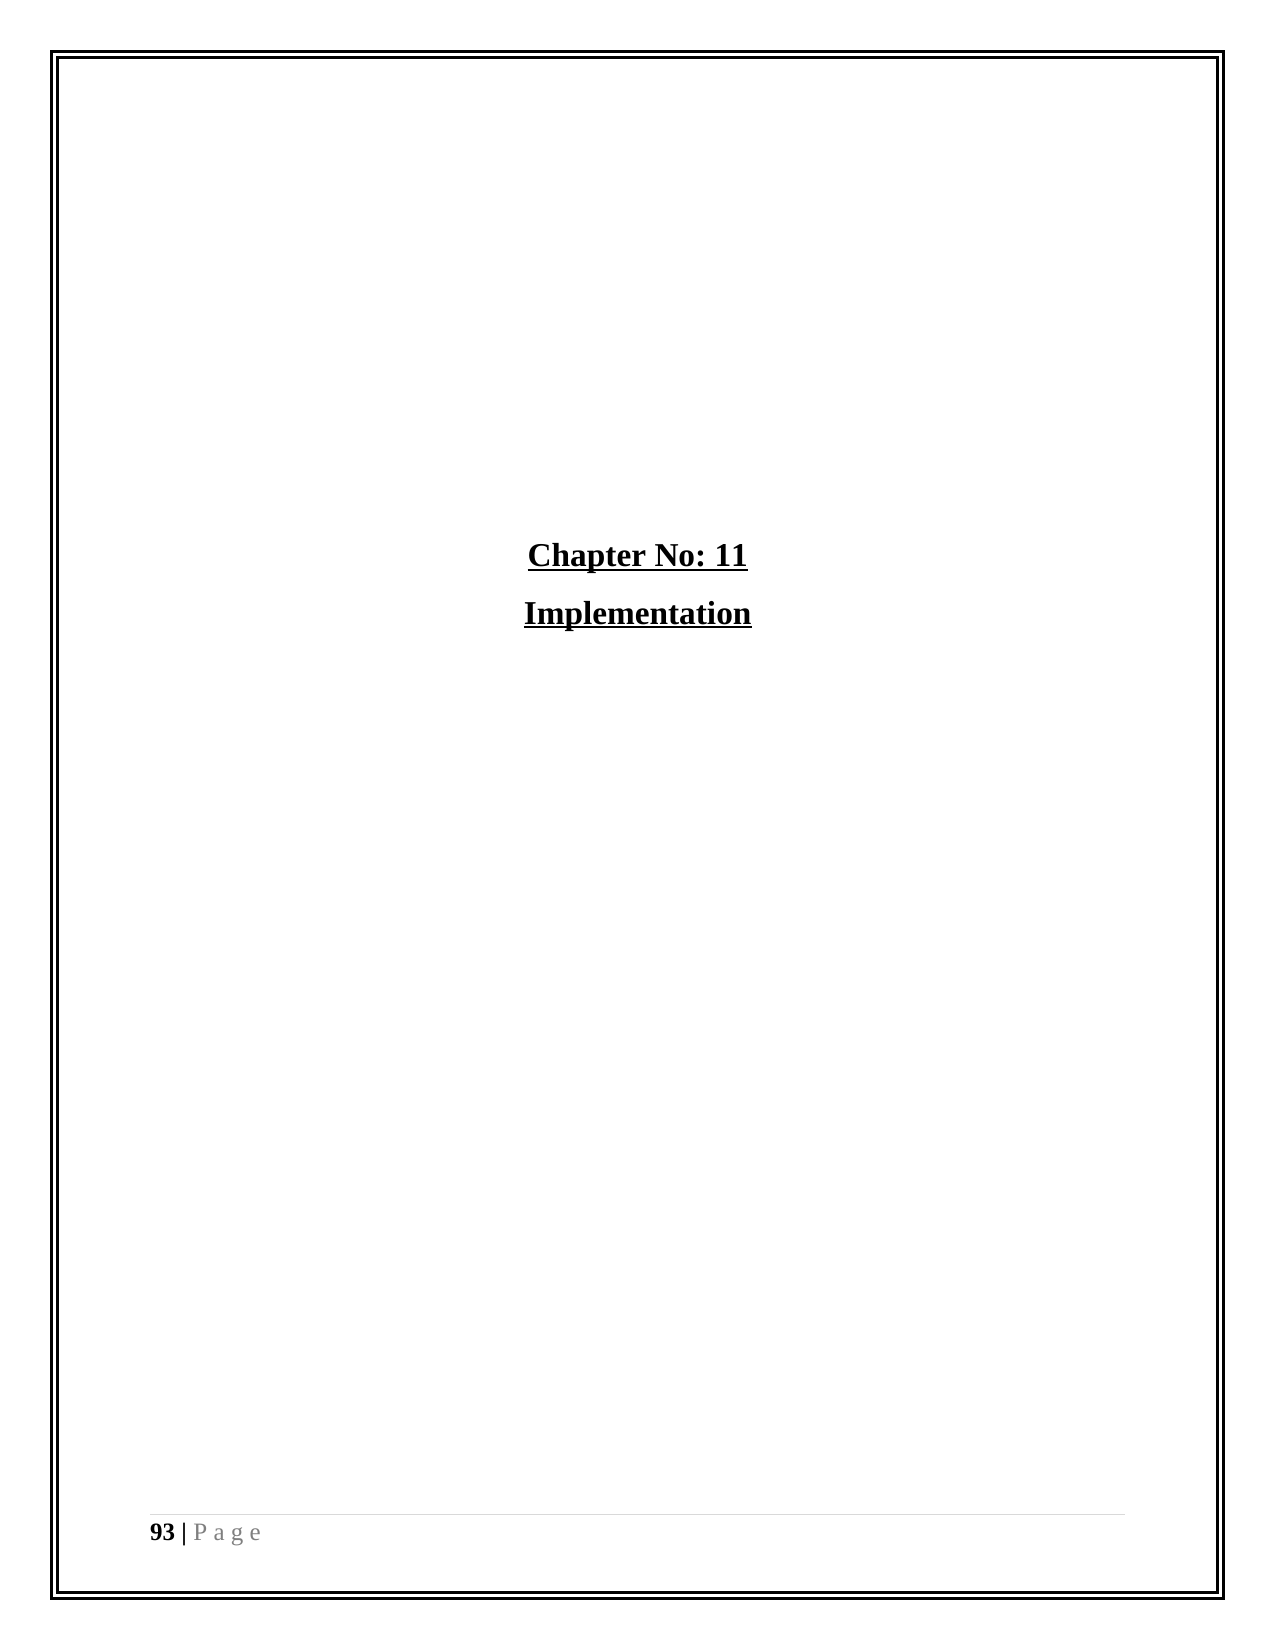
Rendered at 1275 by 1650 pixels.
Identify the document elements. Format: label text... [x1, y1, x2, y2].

list Implementation [150, 593, 1125, 631]
list Chapter No: 11 [150, 536, 1125, 574]
